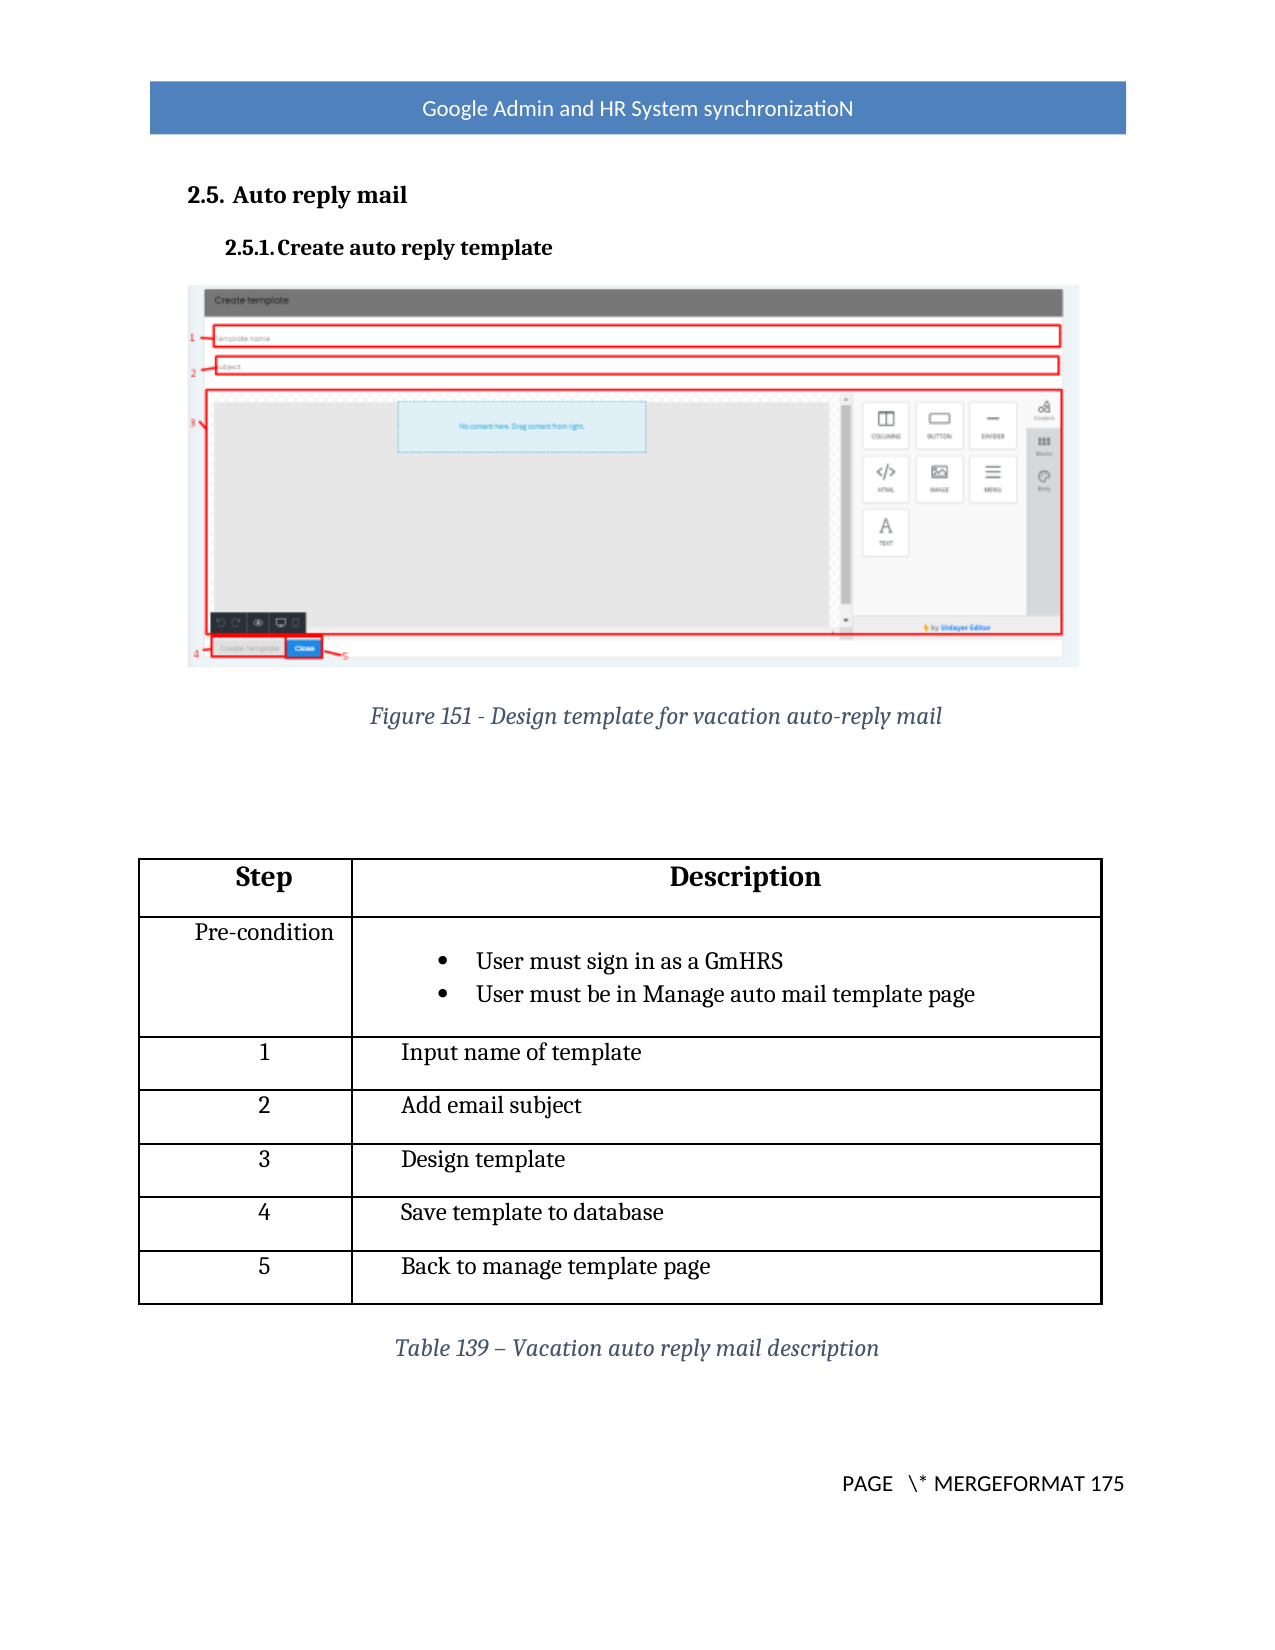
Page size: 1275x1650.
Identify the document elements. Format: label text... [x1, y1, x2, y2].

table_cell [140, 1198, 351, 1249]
subtitle Create auto reply template [225, 234, 1125, 261]
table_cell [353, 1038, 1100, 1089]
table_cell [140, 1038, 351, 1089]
text Figure 151 - Design template for vacation auto-reply mail [187, 702, 1125, 731]
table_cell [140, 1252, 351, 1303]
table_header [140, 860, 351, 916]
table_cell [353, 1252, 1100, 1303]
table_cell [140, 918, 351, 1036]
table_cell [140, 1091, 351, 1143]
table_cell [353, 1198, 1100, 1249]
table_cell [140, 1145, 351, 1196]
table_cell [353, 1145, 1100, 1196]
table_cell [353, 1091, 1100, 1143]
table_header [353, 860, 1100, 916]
subtitle Auto reply mail [187, 181, 1125, 209]
picture [187, 285, 1080, 669]
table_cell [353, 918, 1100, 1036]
